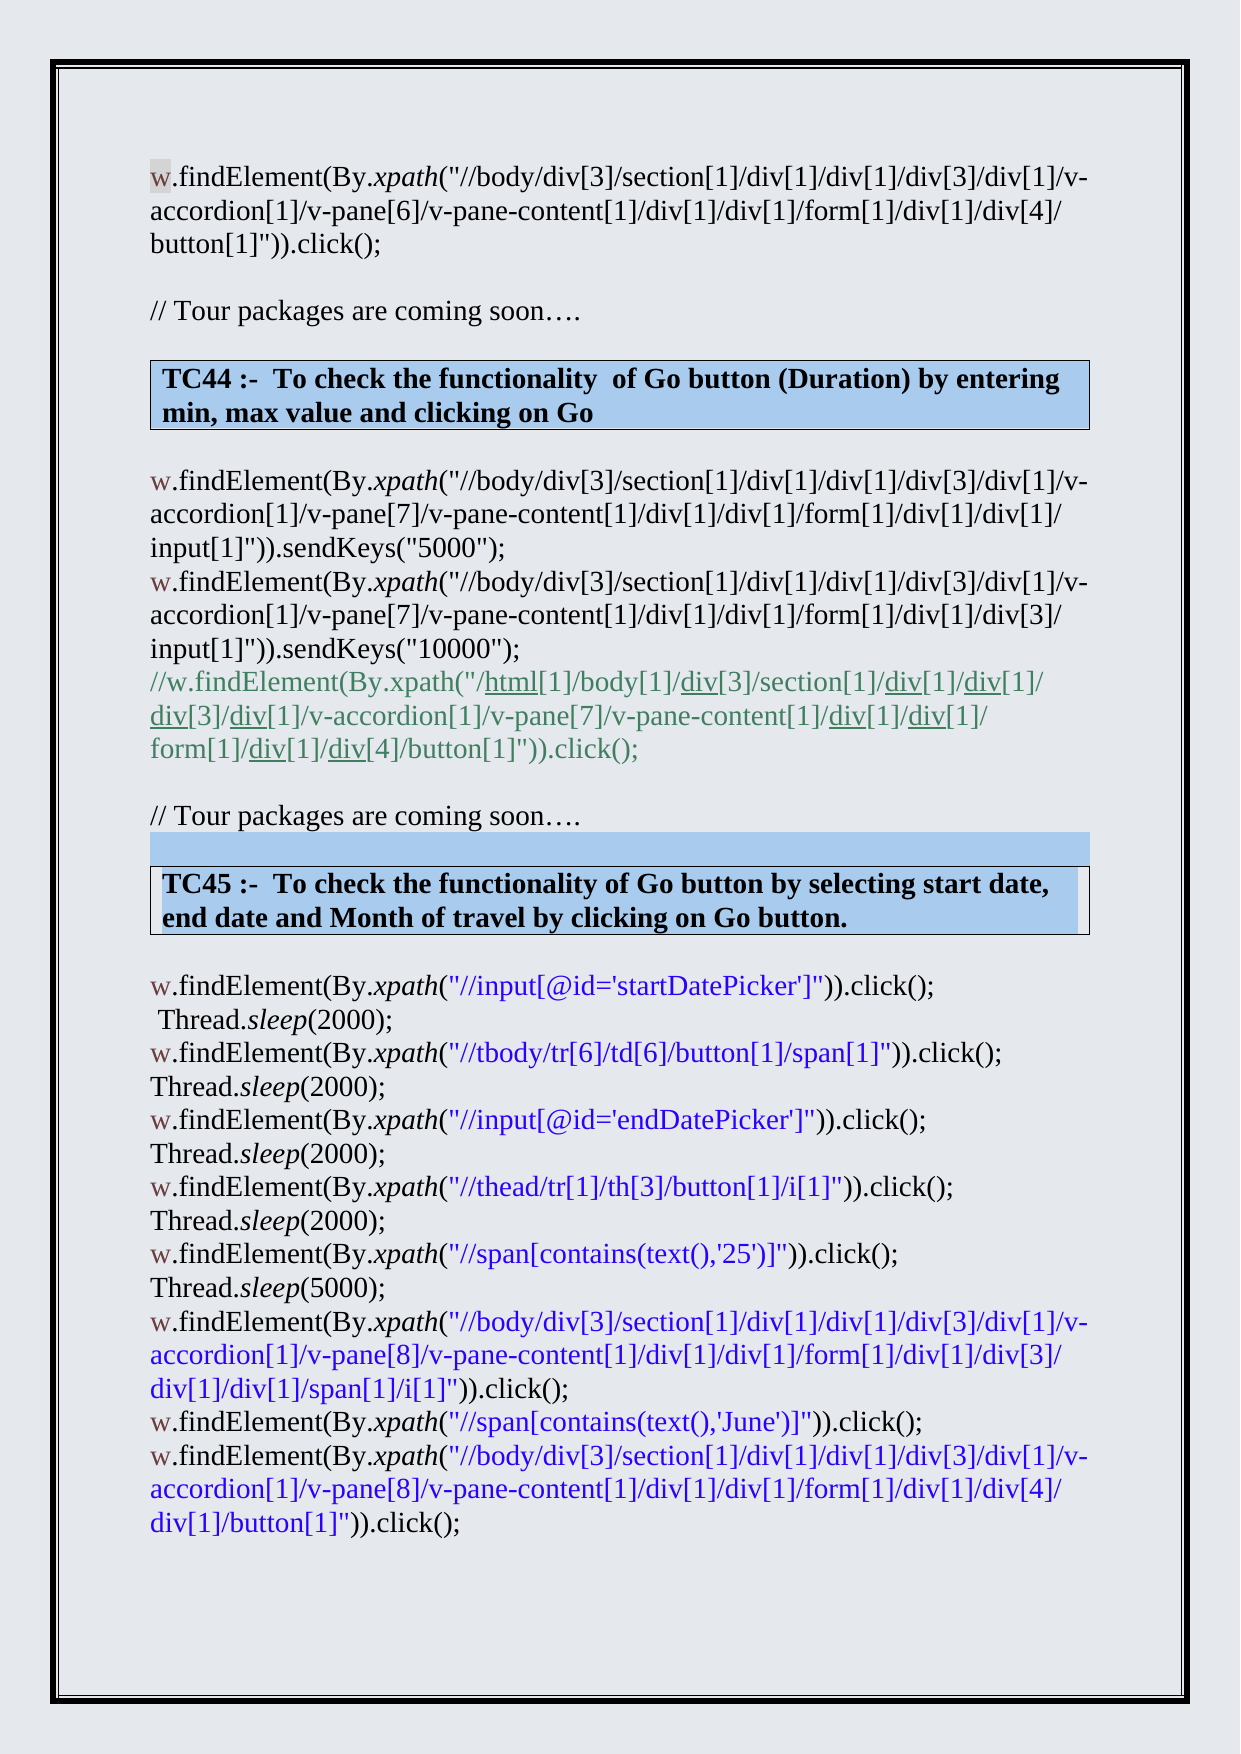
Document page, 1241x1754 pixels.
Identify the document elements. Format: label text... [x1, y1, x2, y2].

text // Tour packages are coming soon…. [150, 293, 1090, 327]
text Thread.sleep(2000); [150, 1203, 1090, 1237]
text w.findElement(By.xpath("//input[@id='endDatePicker']")).click(); [150, 1102, 1090, 1136]
text w.findElement(By.xpath("//span[contains(text(),'June')]")).click(); [150, 1404, 1090, 1438]
text Thread.sleep(2000); [150, 1069, 1090, 1102]
text Thread.sleep(2000); [150, 1136, 1090, 1169]
text //w.findElement(By.xpath("/html[1]/body[1]/div[3]/section[1]/div[1]/div[1]/div[3]/div[1]/v-accordion[1]/v-pane[7]/v-pane-content[1]/div[1]/div[1]/form[1]/div[1]/div[4]/button[1]")).click(); [150, 664, 1090, 765]
text w.findElement(By.xpath("//span[contains(text(),'25')]")).click(); [150, 1237, 1090, 1270]
text w.findElement(By.xpath("//body/div[3]/section[1]/div[1]/div[1]/div[3]/div[1]/v-accordion[1]/v-pane[7]/v-pane-content[1]/div[1]/div[1]/form[1]/div[1]/div[3]/input[1]")).sendKeys("10000"); [150, 564, 1090, 664]
text w.findElement(By.xpath("//body/div[3]/section[1]/div[1]/div[1]/div[3]/div[1]/v-accordion[1]/v-pane[7]/v-pane-content[1]/div[1]/div[1]/form[1]/div[1]/div[1]/input[1]")).sendKeys("5000"); [150, 463, 1090, 564]
text w.findElement(By.xpath("//input[@id='startDatePicker']")).click(); [150, 968, 1090, 1002]
text w.findElement(By.xpath("//tbody/tr[6]/td[6]/button[1]/span[1]")).click(); [150, 1035, 1090, 1069]
text Thread.sleep(5000); [150, 1270, 1090, 1304]
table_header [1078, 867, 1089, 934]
text w.findElement(By.xpath("//body/div[3]/section[1]/div[1]/div[1]/div[3]/div[1]/v-accordion[1]/v-pane[8]/v-pane-content[1]/div[1]/div[1]/form[1]/div[1]/div[3]/div[1]/div[1]/span[1]/i[1]")).click(); [150, 1304, 1090, 1404]
text w.findElement(By.xpath("//body/div[3]/section[1]/div[1]/div[1]/div[3]/div[1]/v-accordion[1]/v-pane[8]/v-pane-content[1]/div[1]/div[1]/form[1]/div[1]/div[4]/div[1]/button[1]")).click(); [150, 1438, 1090, 1538]
text w.findElement(By.xpath("//body/div[3]/section[1]/div[1]/div[1]/div[3]/div[1]/v-accordion[1]/v-pane[6]/v-pane-content[1]/div[1]/div[1]/form[1]/div[1]/div[4]/button[1]")).click(); [150, 159, 1090, 260]
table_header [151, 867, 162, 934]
text w.findElement(By.xpath("//thead/tr[1]/th[3]/button[1]/i[1]")).click(); [150, 1169, 1090, 1203]
text Thread.sleep(2000); [150, 1002, 1090, 1035]
text // Tour packages are coming soon…. [150, 798, 1090, 832]
table_header TC44 :- To check the functionality of Go button (Duration) by entering min, max value and clicking on Go [151, 361, 1089, 428]
